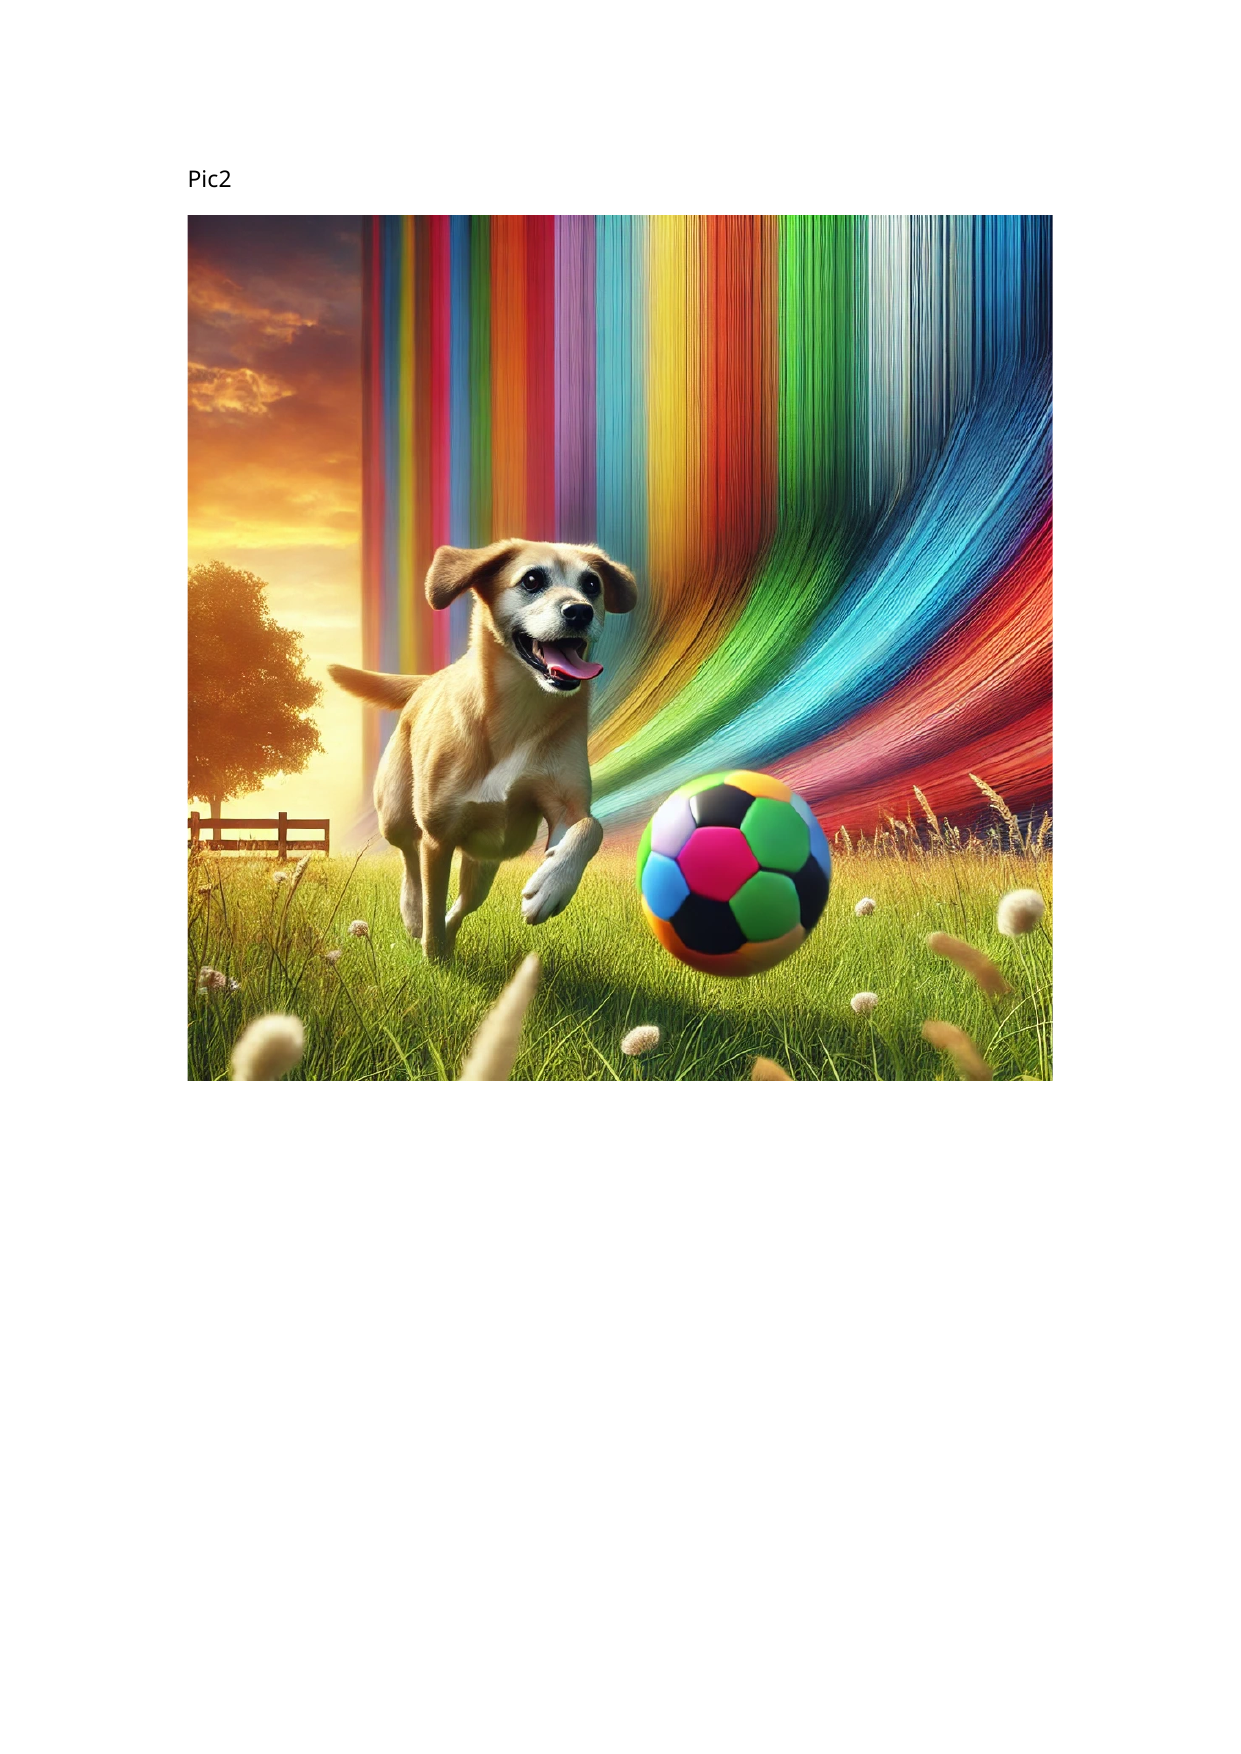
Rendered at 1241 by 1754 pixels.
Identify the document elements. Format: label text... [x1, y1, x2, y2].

picture [187, 215, 1053, 1081]
text Pic2 [187, 162, 1053, 194]
